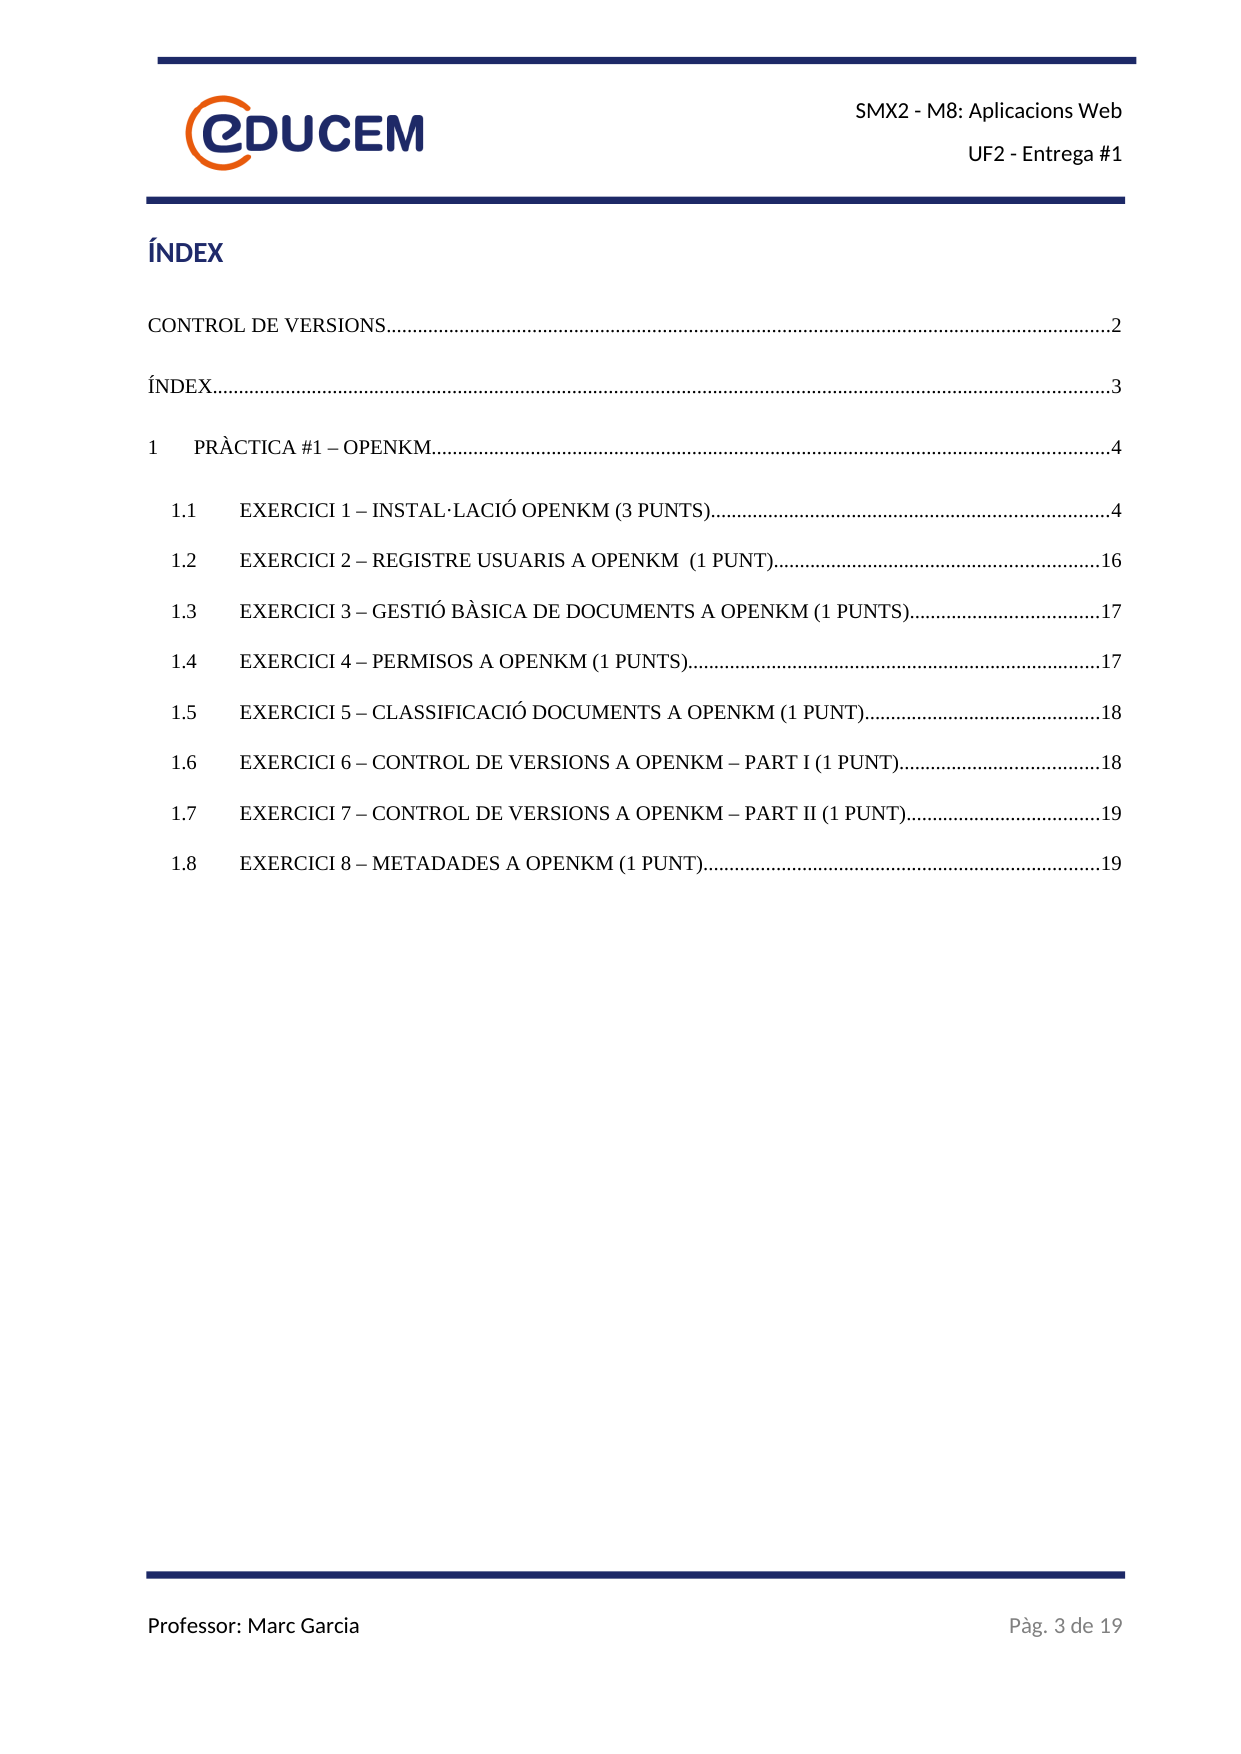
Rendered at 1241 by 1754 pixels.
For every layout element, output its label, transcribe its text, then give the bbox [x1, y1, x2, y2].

text Índex 3 [148, 373, 1122, 398]
subtitle Índex [148, 234, 1122, 270]
text 1.4 Exercici 4 – Permisos a OpenKM (1 Punts) 17 [171, 649, 1122, 673]
text 1.7 Exercici 7 – Control de Versions a OpenKM – Part II (1 Punt) 19 [171, 801, 1122, 825]
text 1.1 Exercici 1 – Instal·lació OpenKM (3 Punts) 4 [171, 498, 1122, 522]
text Control de Versions 2 [148, 312, 1122, 337]
picture [174, 84, 435, 179]
text 1.5 Exercici 5 – Classificació Documents a OpenKM (1 Punt) 18 [171, 700, 1122, 724]
text 1.6 Exercici 6 – Control de Versions a OpenKM – Part I (1 Punt) 18 [171, 750, 1122, 774]
text 1 Pràctica #1 – OpenKM 4 [148, 434, 1122, 459]
text 1.2 Exercici 2 – Registre Usuaris a OpenKM (1 punt) 16 [171, 548, 1122, 572]
text 1.8 Exercici 8 – Metadades a OpenKM (1 Punt) 19 [171, 851, 1122, 875]
text 1.3 Exercici 3 – Gestió Bàsica de Documents a OpenKM (1 Punts) 17 [171, 599, 1122, 623]
